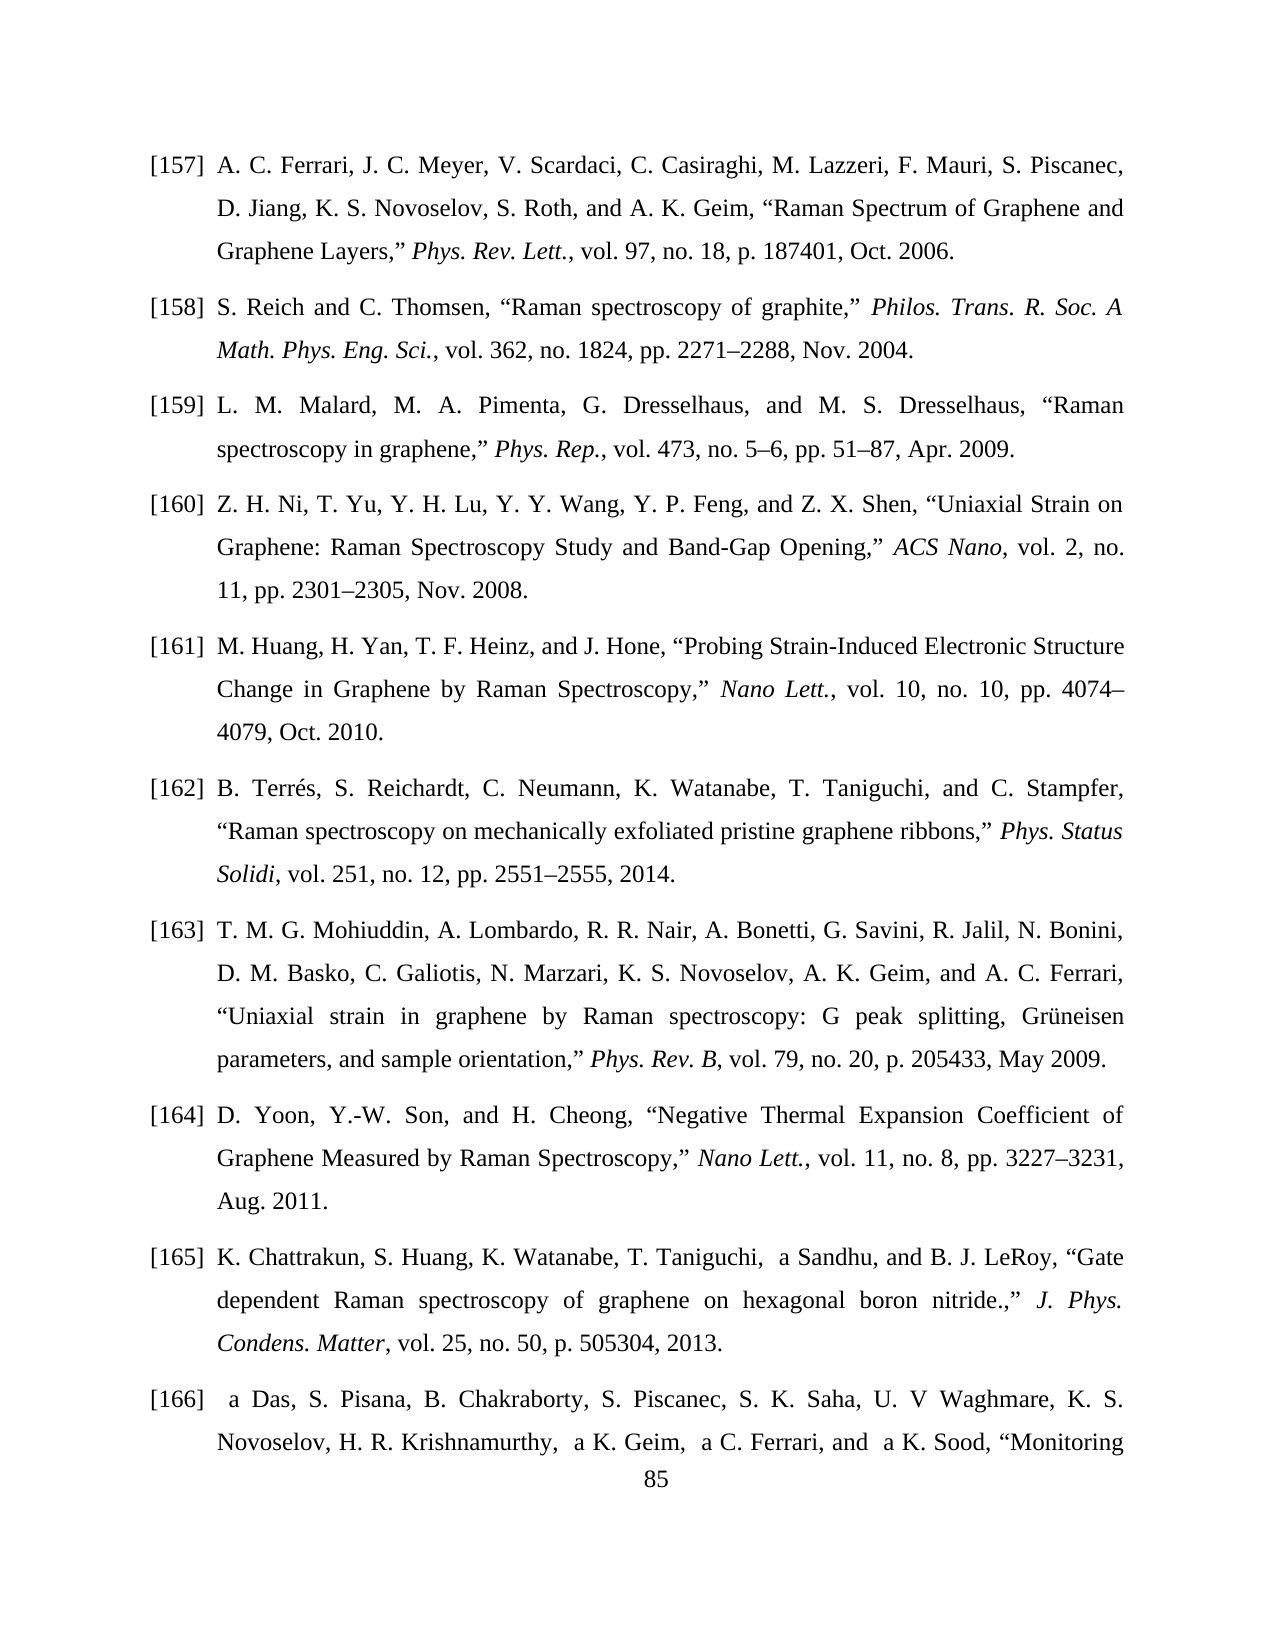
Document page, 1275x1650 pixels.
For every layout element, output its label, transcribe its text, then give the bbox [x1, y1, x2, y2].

text [158] S. Reich and C. Thomsen, “Raman spectroscopy of graphite,” Philos. Trans. R. Soc. A Math. Phys. Eng. Sci., vol. 362, no. 1824, pp. 2271–2288, Nov. 2004. [150, 292, 1125, 364]
text [162] B. Terrés, S. Reichardt, C. Neumann, K. Watanabe, T. Taniguchi, and C. Stampfer, “Raman spectroscopy on mechanically exfoliated pristine graphene ribbons,” Phys. Status Solidi, vol. 251, no. 12, pp. 2551–2555, 2014. [150, 773, 1125, 888]
text [161] M. Huang, H. Yan, T. F. Heinz, and J. Hone, “Probing Strain-Induced Electronic Structure Change in Graphene by Raman Spectroscopy,” Nano Lett., vol. 10, no. 10, pp. 4074–4079, Oct. 2010. [150, 631, 1125, 746]
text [150, 1384, 1125, 1456]
text [164] D. Yoon, Y.-W. Son, and H. Cheong, “Negative Thermal Expansion Coefficient of Graphene Measured by Raman Spectroscopy,” Nano Lett., vol. 11, no. 8, pp. 3227–3231, Aug. 2011. [150, 1100, 1125, 1215]
text [165] K. Chattrakun, S. Huang, K. Watanabe, T. Taniguchi, a Sandhu, and B. J. LeRoy, “Gate dependent Raman spectroscopy of graphene on hexagonal boron nitride.,” J. Phys. Condens. Matter, vol. 25, no. 50, p. 505304, 2013. [150, 1242, 1125, 1357]
text [163] T. M. G. Mohiuddin, A. Lombardo, R. R. Nair, A. Bonetti, G. Savini, R. Jalil, N. Bonini, D. M. Basko, C. Galiotis, N. Marzari, K. S. Novoselov, A. K. Geim, and A. C. Ferrari, “Uniaxial strain in graphene by Raman spectroscopy: G peak splitting, Grüneisen parameters, and sample orientation,” Phys. Rev. B, vol. 79, no. 20, p. 205433, May 2009. [150, 915, 1125, 1073]
text [159] L. M. Malard, M. A. Pimenta, G. Dresselhaus, and M. S. Dresselhaus, “Raman spectroscopy in graphene,” Phys. Rep., vol. 473, no. 5–6, pp. 51–87, Apr. 2009. [150, 391, 1125, 462]
text [160] Z. H. Ni, T. Yu, Y. H. Lu, Y. Y. Wang, Y. P. Feng, and Z. X. Shen, “Uniaxial Strain on Graphene: Raman Spectroscopy Study and Band-Gap Opening,” ACS Nano, vol. 2, no. 11, pp. 2301–2305, Nov. 2008. [150, 489, 1125, 604]
text [157] A. C. Ferrari, J. C. Meyer, V. Scardaci, C. Casiraghi, M. Lazzeri, F. Mauri, S. Piscanec, D. Jiang, K. S. Novoselov, S. Roth, and A. K. Geim, “Raman Spectrum of Graphene and Graphene Layers,” Phys. Rev. Lett., vol. 97, no. 18, p. 187401, Oct. 2006. [150, 150, 1125, 265]
